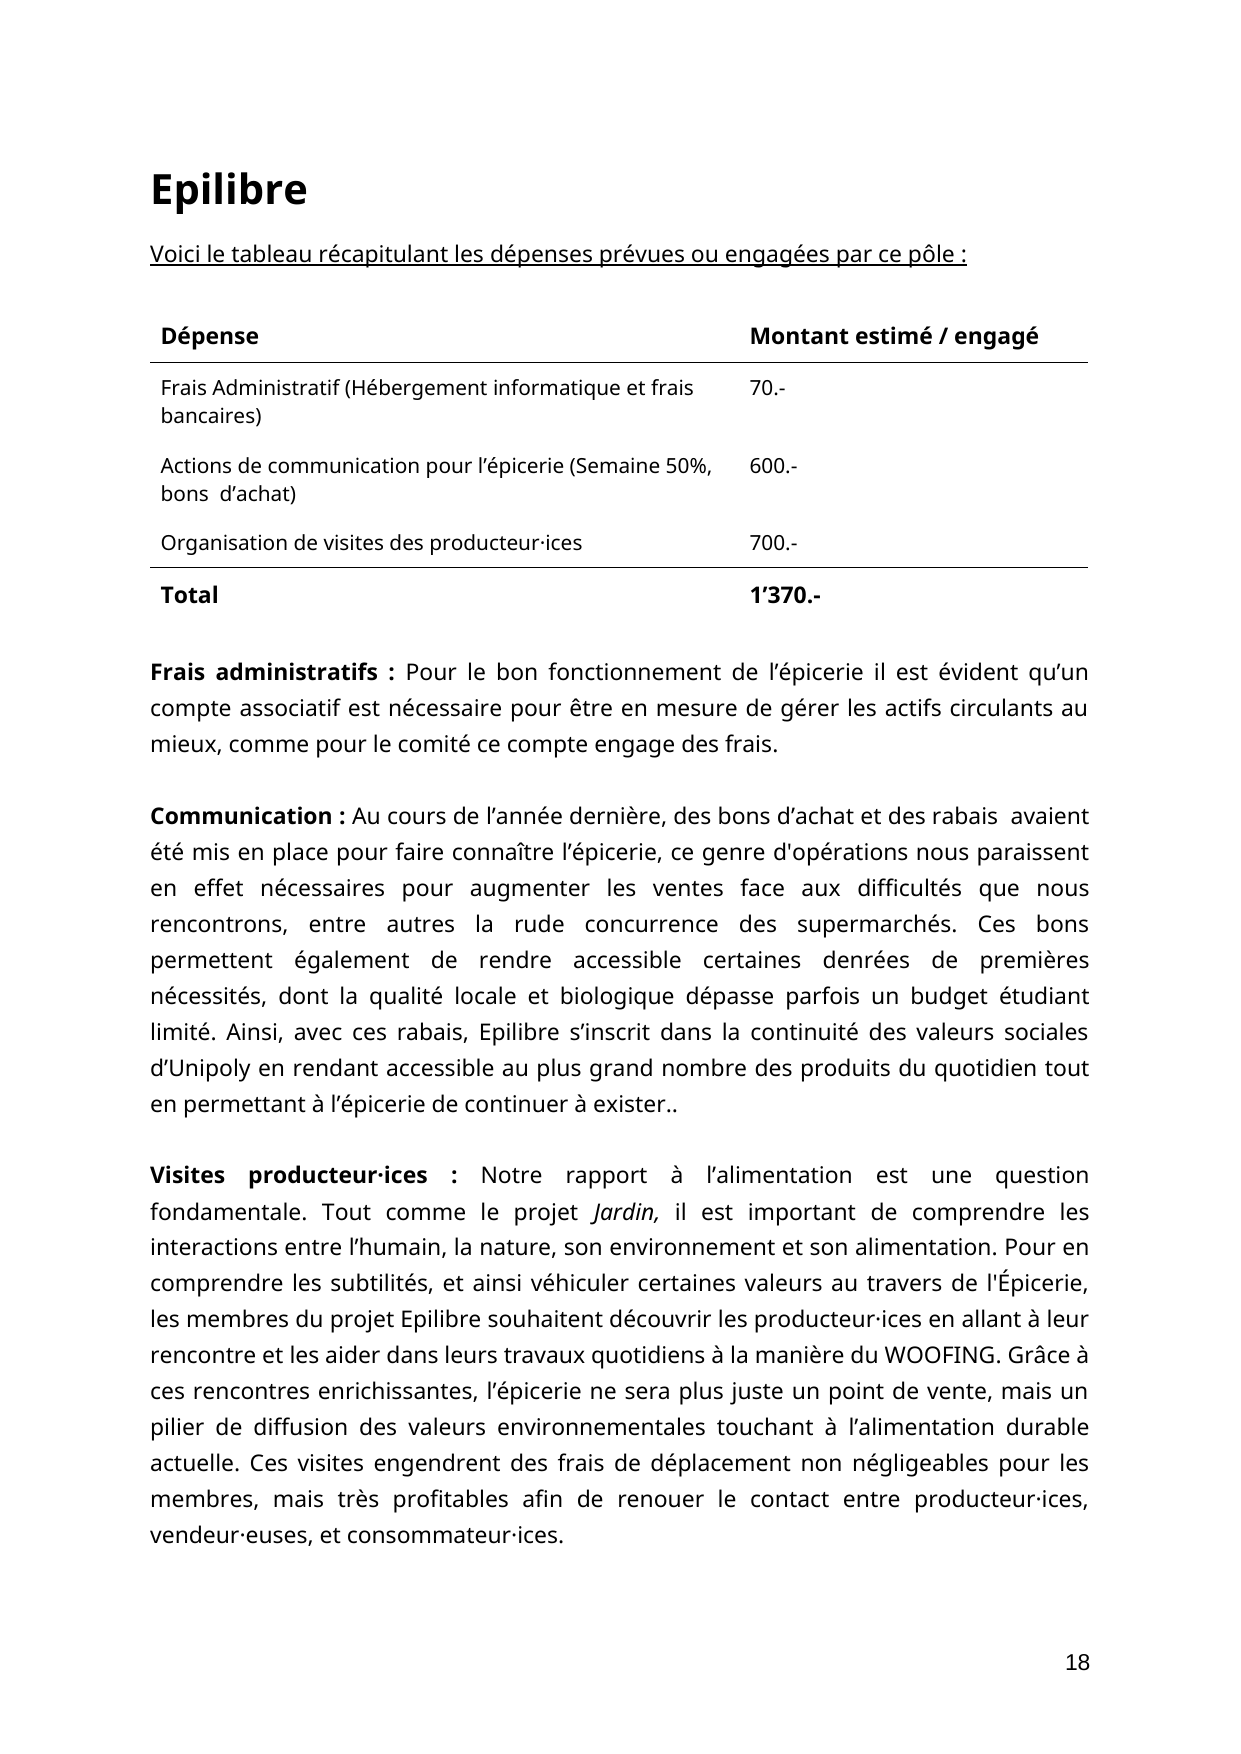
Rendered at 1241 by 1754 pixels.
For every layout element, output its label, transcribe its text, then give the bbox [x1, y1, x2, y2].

table_cell Organisation de visites des producteur·ices [150, 518, 739, 567]
table_header Montant estimé / engagé [739, 310, 1087, 362]
subtitle Voici le tableau récapitulant les dépenses prévues ou engagées par ce pôle : [150, 238, 1090, 269]
table_cell Frais Administratif (Hébergement informatique et frais bancaires) [150, 363, 739, 440]
text Communication : Au cours de l’année dernière, des bons d’achat et des rabais avaient été mis en place pour faire connaître l’épicerie, ce genre d'opérations nous paraissent en effet nécessaires pour augmenter les ventes face aux difficultés que nous rencontrons, entre autres la rude concurrence des supermarchés. Ces bons permettent également de rendre accessible certaines denrées de premières nécessités, dont la qualité locale et biologique dépasse parfois un budget étudiant limité. Ainsi, avec ces rabais, Epilibre s’inscrit dans la continuité des valeurs sociales d’Unipoly en rendant accessible au plus grand nombre des produits du quotidien tout en permettant à l’épicerie de continuer à exister.. [150, 800, 1090, 1119]
table_cell Total [150, 568, 739, 620]
subtitle Epilibre [150, 160, 1090, 217]
text Frais administratifs : Pour le bon fonctionnement de l’épicerie il est évident qu’un compte associatif est nécessaire pour être en mesure de gérer les actifs circulants au mieux, comme pour le comité ce compte engage des frais. [150, 656, 1090, 759]
table_cell 600.- [739, 440, 1087, 518]
table_cell 70.- [739, 363, 1087, 440]
table_header Dépense [150, 310, 739, 362]
text Visites producteur·ices : Notre rapport à l’alimentation est une question fondamentale. Tout comme le projet Jardin, il est important de comprendre les interactions entre l’humain, la nature, son environnement et son alimentation. Pour en comprendre les subtilités, et ainsi véhiculer certaines valeurs au travers de l'Épicerie, les membres du projet Epilibre souhaitent découvrir les producteur·ices en allant à leur rencontre et les aider dans leurs travaux quotidiens à la manière du WOOFING. Grâce à ces rencontres enrichissantes, l’épicerie ne sera plus juste un point de vente, mais un pilier de diffusion des valeurs environnementales touchant à l’alimentation durable actuelle. Ces visites engendrent des frais de déplacement non négligeables pour les membres, mais très profitables afin de renouer le contact entre producteur·ices, vendeur·euses, et consommateur·ices. [150, 1159, 1090, 1550]
table_cell 700.- [739, 518, 1087, 567]
table_cell Actions de communication pour l’épicerie (Semaine 50%, bons d’achat) [150, 440, 739, 518]
table_cell 1’370.- [739, 568, 1087, 620]
